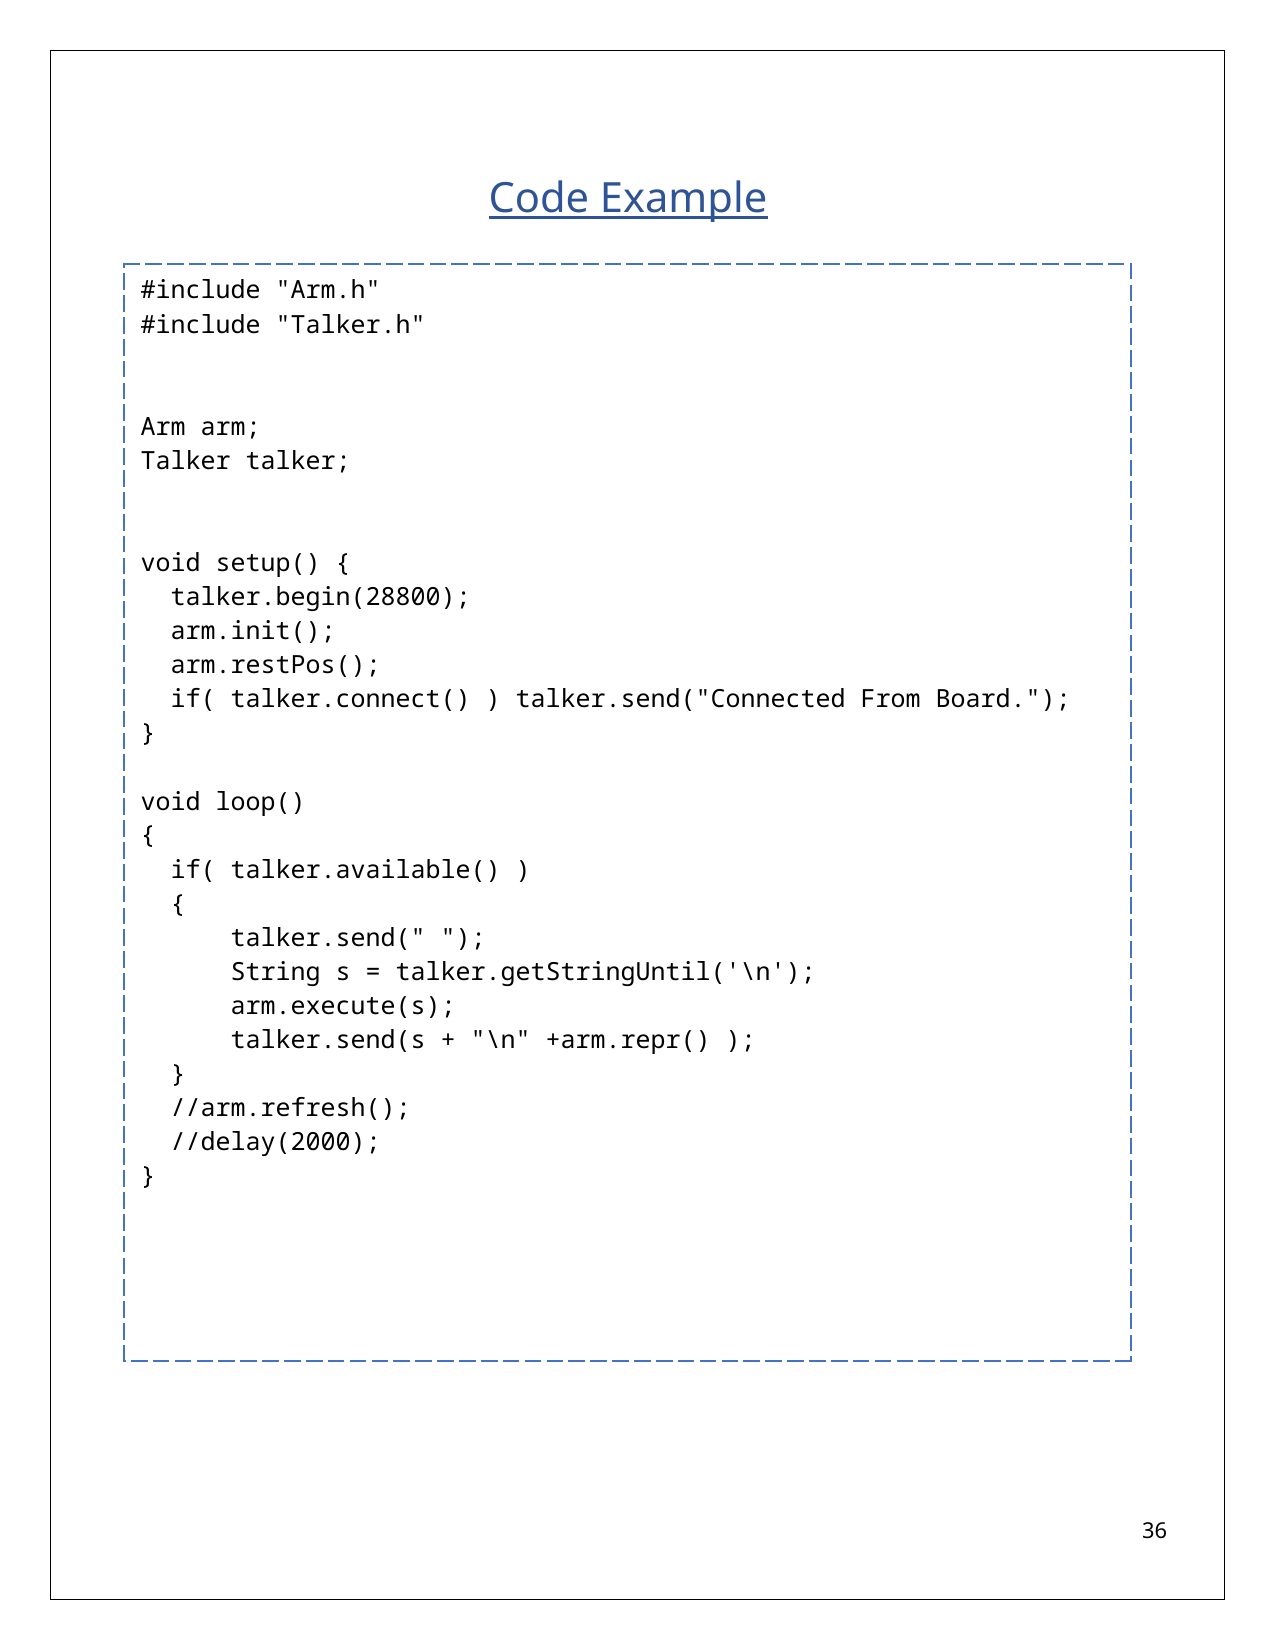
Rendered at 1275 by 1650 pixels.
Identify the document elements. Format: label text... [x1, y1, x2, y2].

subtitle Code Example [89, 168, 1167, 225]
